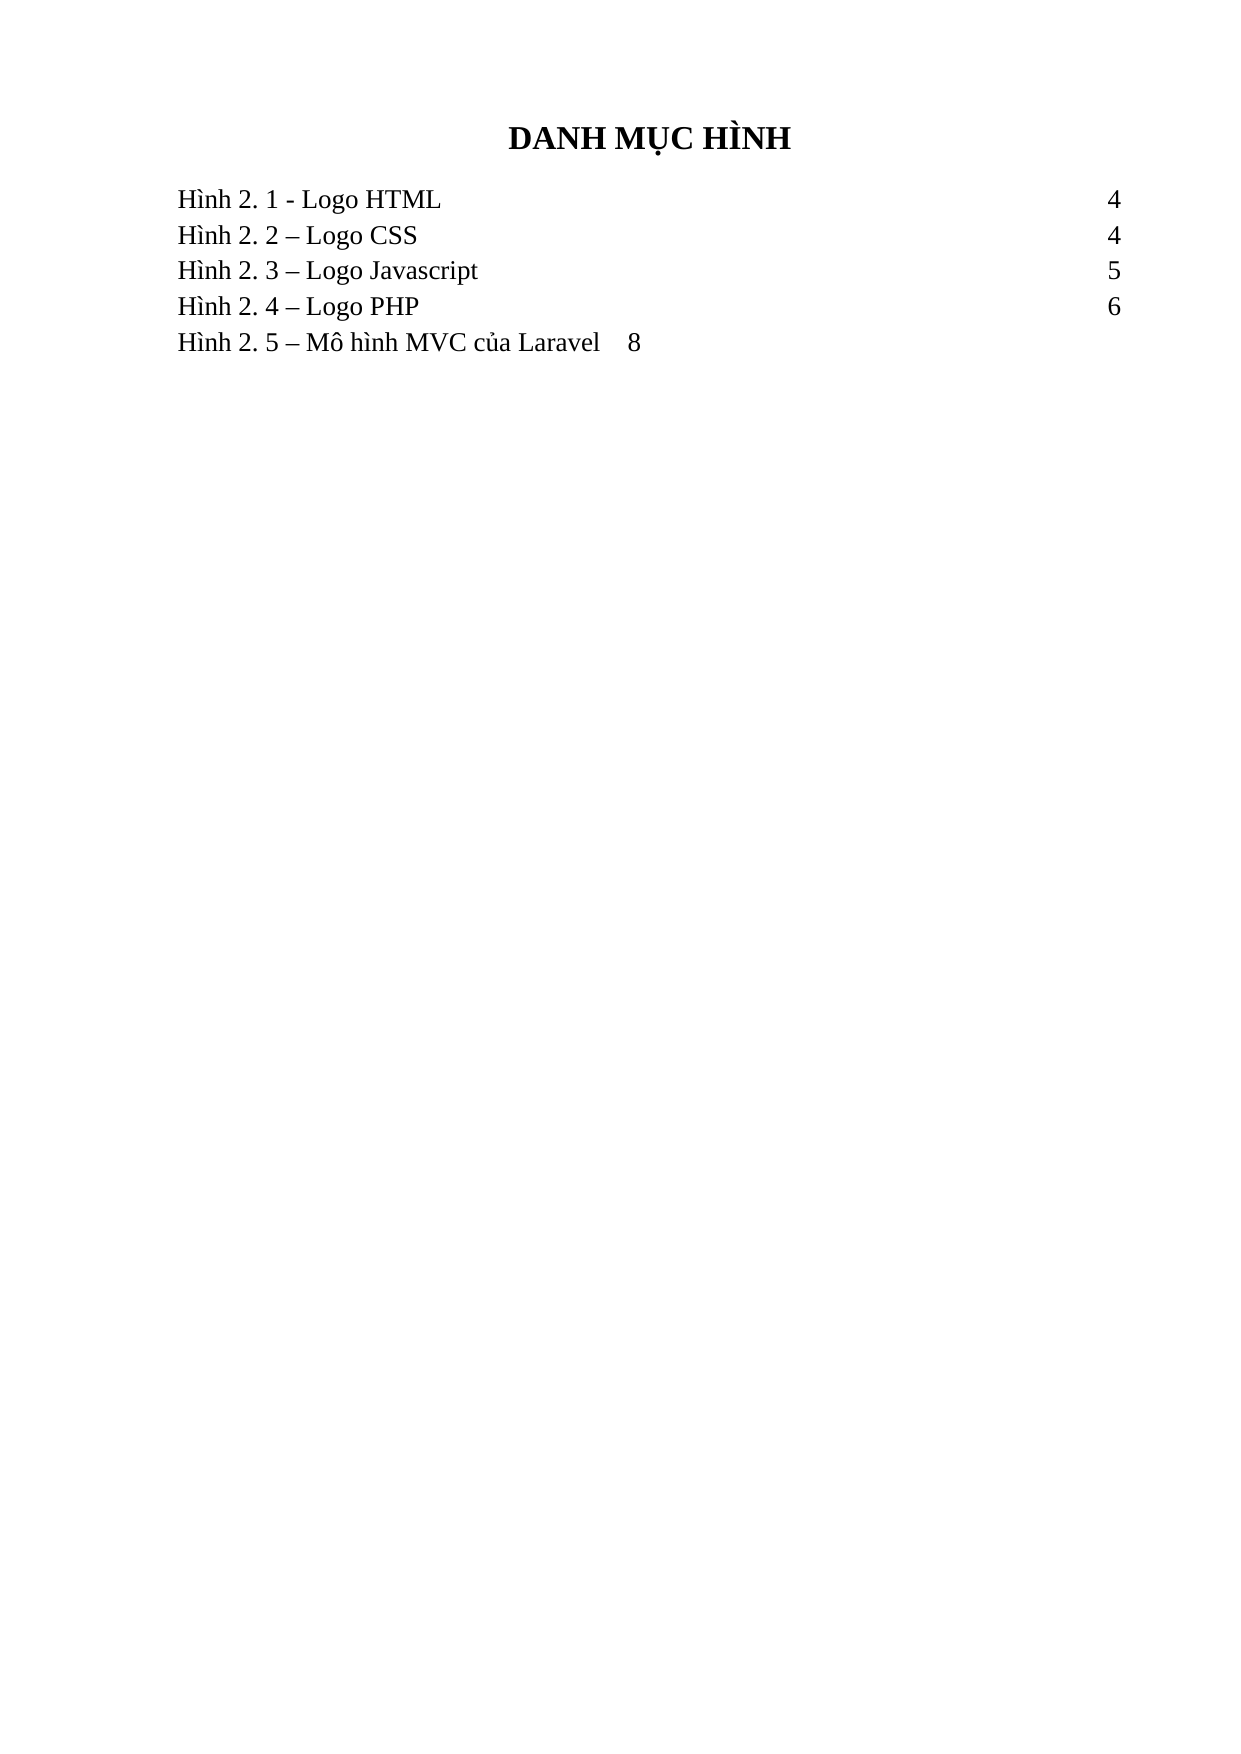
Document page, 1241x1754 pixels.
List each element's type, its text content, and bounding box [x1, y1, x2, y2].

text DANH MỤC HÌNH [177, 118, 1122, 156]
